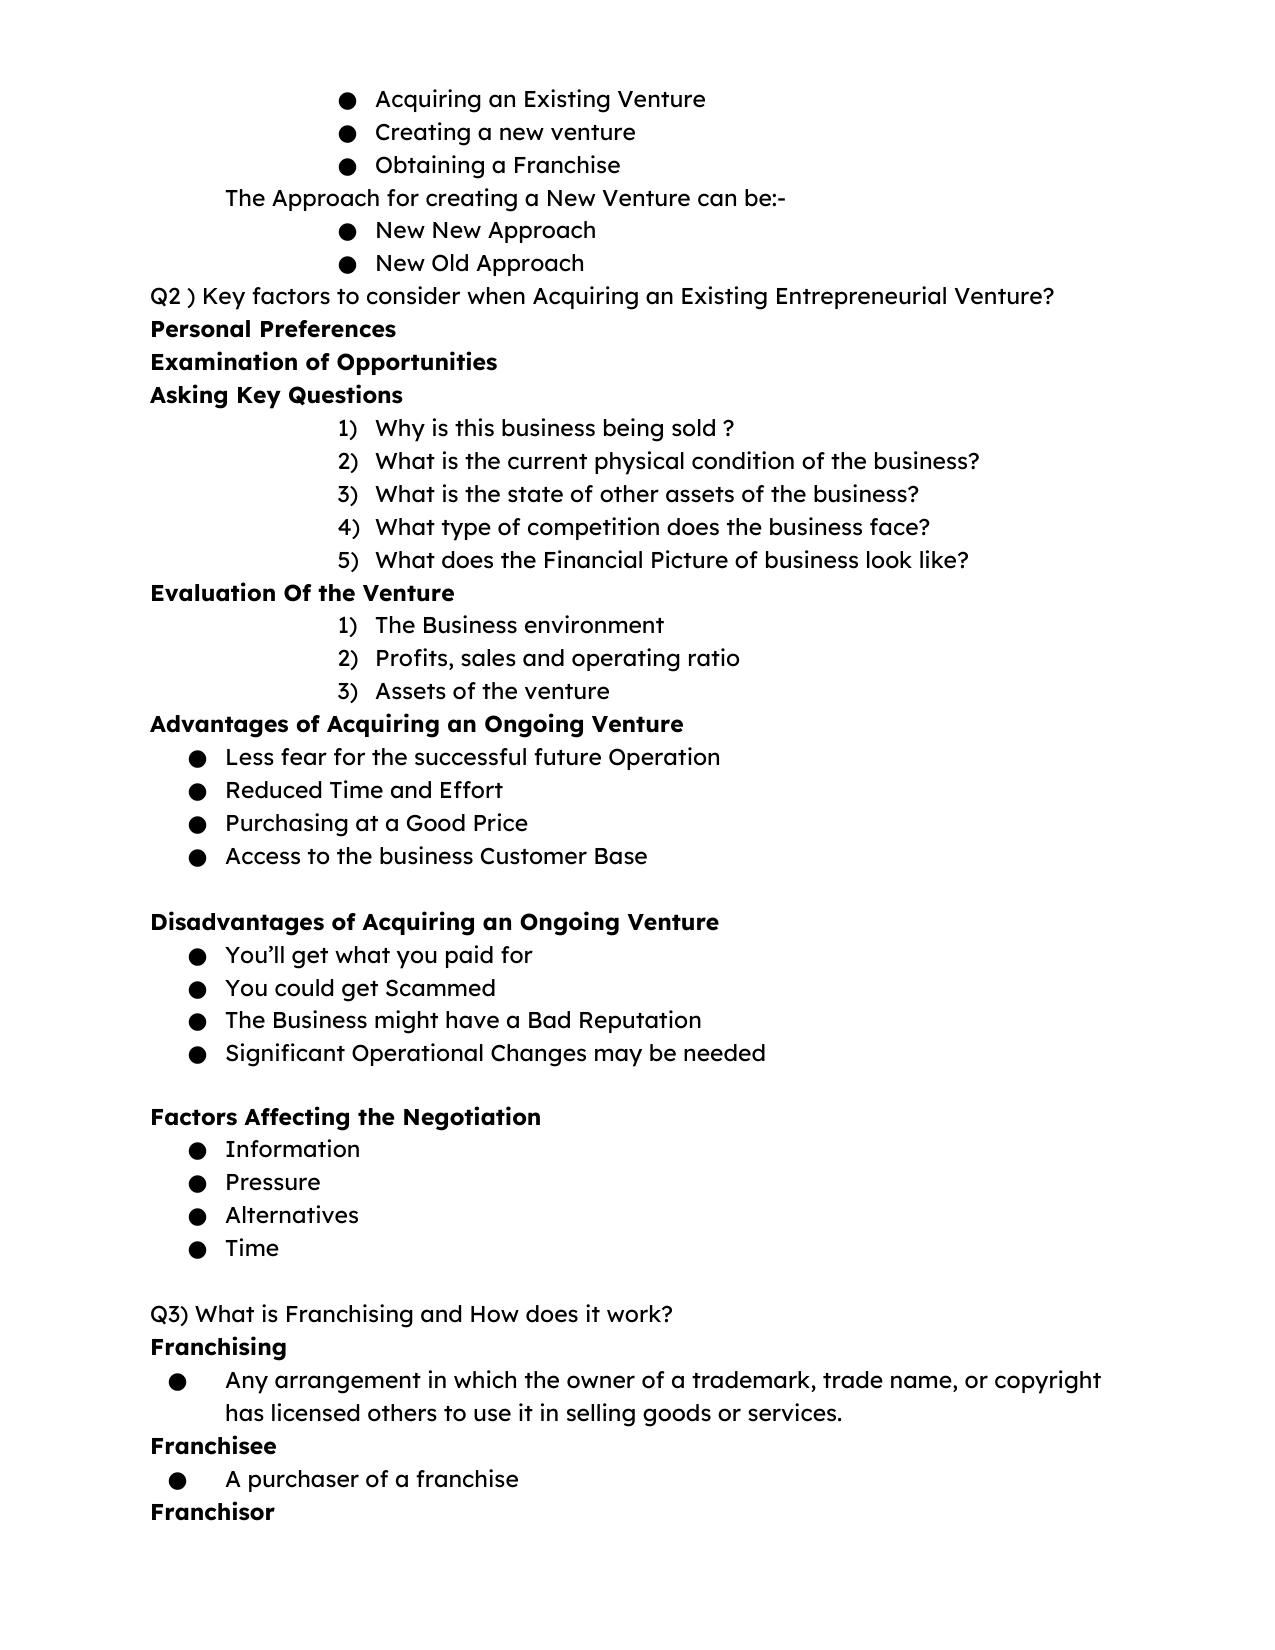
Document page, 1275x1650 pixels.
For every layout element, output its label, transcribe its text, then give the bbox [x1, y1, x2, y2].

list What is the current physical condition of the business? [337, 446, 1125, 475]
text Franchising [150, 1332, 1125, 1361]
text Q2 ) Key factors to consider when Acquiring an Existing Entrepreneurial Venture? [150, 282, 1125, 311]
list What does the Financial Picture of business look like? [337, 545, 1125, 574]
list Acquiring an Existing Venture [337, 84, 1125, 113]
list Creating a new venture [337, 117, 1125, 146]
list New New Approach [337, 216, 1125, 245]
text Factors Affecting the Negotiation [150, 1102, 1125, 1131]
list Profits, sales and operating ratio [337, 644, 1125, 673]
list The Business environment [337, 611, 1125, 640]
list Access to the business Customer Base [187, 841, 1125, 870]
list What type of competition does the business face? [337, 512, 1125, 541]
list Purchasing at a Good Price [187, 808, 1125, 837]
list Why is this business being sold ? [337, 413, 1125, 442]
text Examination of Opportunities [150, 348, 1125, 376]
list A purchaser of a franchise [187, 1464, 1125, 1493]
list Reduced Time and Effort [187, 776, 1125, 804]
list Significant Operational Changes may be needed [187, 1039, 1125, 1068]
text Disadvantages of Acquiring an Ongoing Venture [150, 907, 1125, 936]
list Pressure [187, 1168, 1125, 1197]
list Assets of the venture [337, 677, 1125, 706]
list What is the state of other assets of the business? [337, 479, 1125, 508]
text Q3) What is Franchising and How does it work? [150, 1299, 1125, 1328]
list Alternatives [187, 1201, 1125, 1229]
text Franchisor [150, 1497, 1125, 1526]
list Less fear for the successful future Operation [187, 743, 1125, 771]
list New Old Approach [337, 249, 1125, 278]
list Time [187, 1234, 1125, 1262]
text The Approach for creating a New Venture can be:- [150, 183, 1125, 212]
list The Business might have a Bad Reputation [187, 1006, 1125, 1035]
text Personal Preferences [150, 315, 1125, 343]
list Any arrangement in which the owner of a trademark, trade name, or copyright has licensed others to use it in selling goods or services. [187, 1365, 1125, 1427]
text Franchisee [150, 1431, 1125, 1460]
list You could get Scammed [187, 973, 1125, 1002]
list Obtaining a Franchise [337, 150, 1125, 179]
list You’ll get what you paid for [187, 940, 1125, 969]
text Evaluation Of the Venture [150, 578, 1125, 607]
list Information [187, 1135, 1125, 1164]
text Asking Key Questions [150, 381, 1125, 409]
text Advantages of Acquiring an Ongoing Venture [150, 710, 1125, 738]
